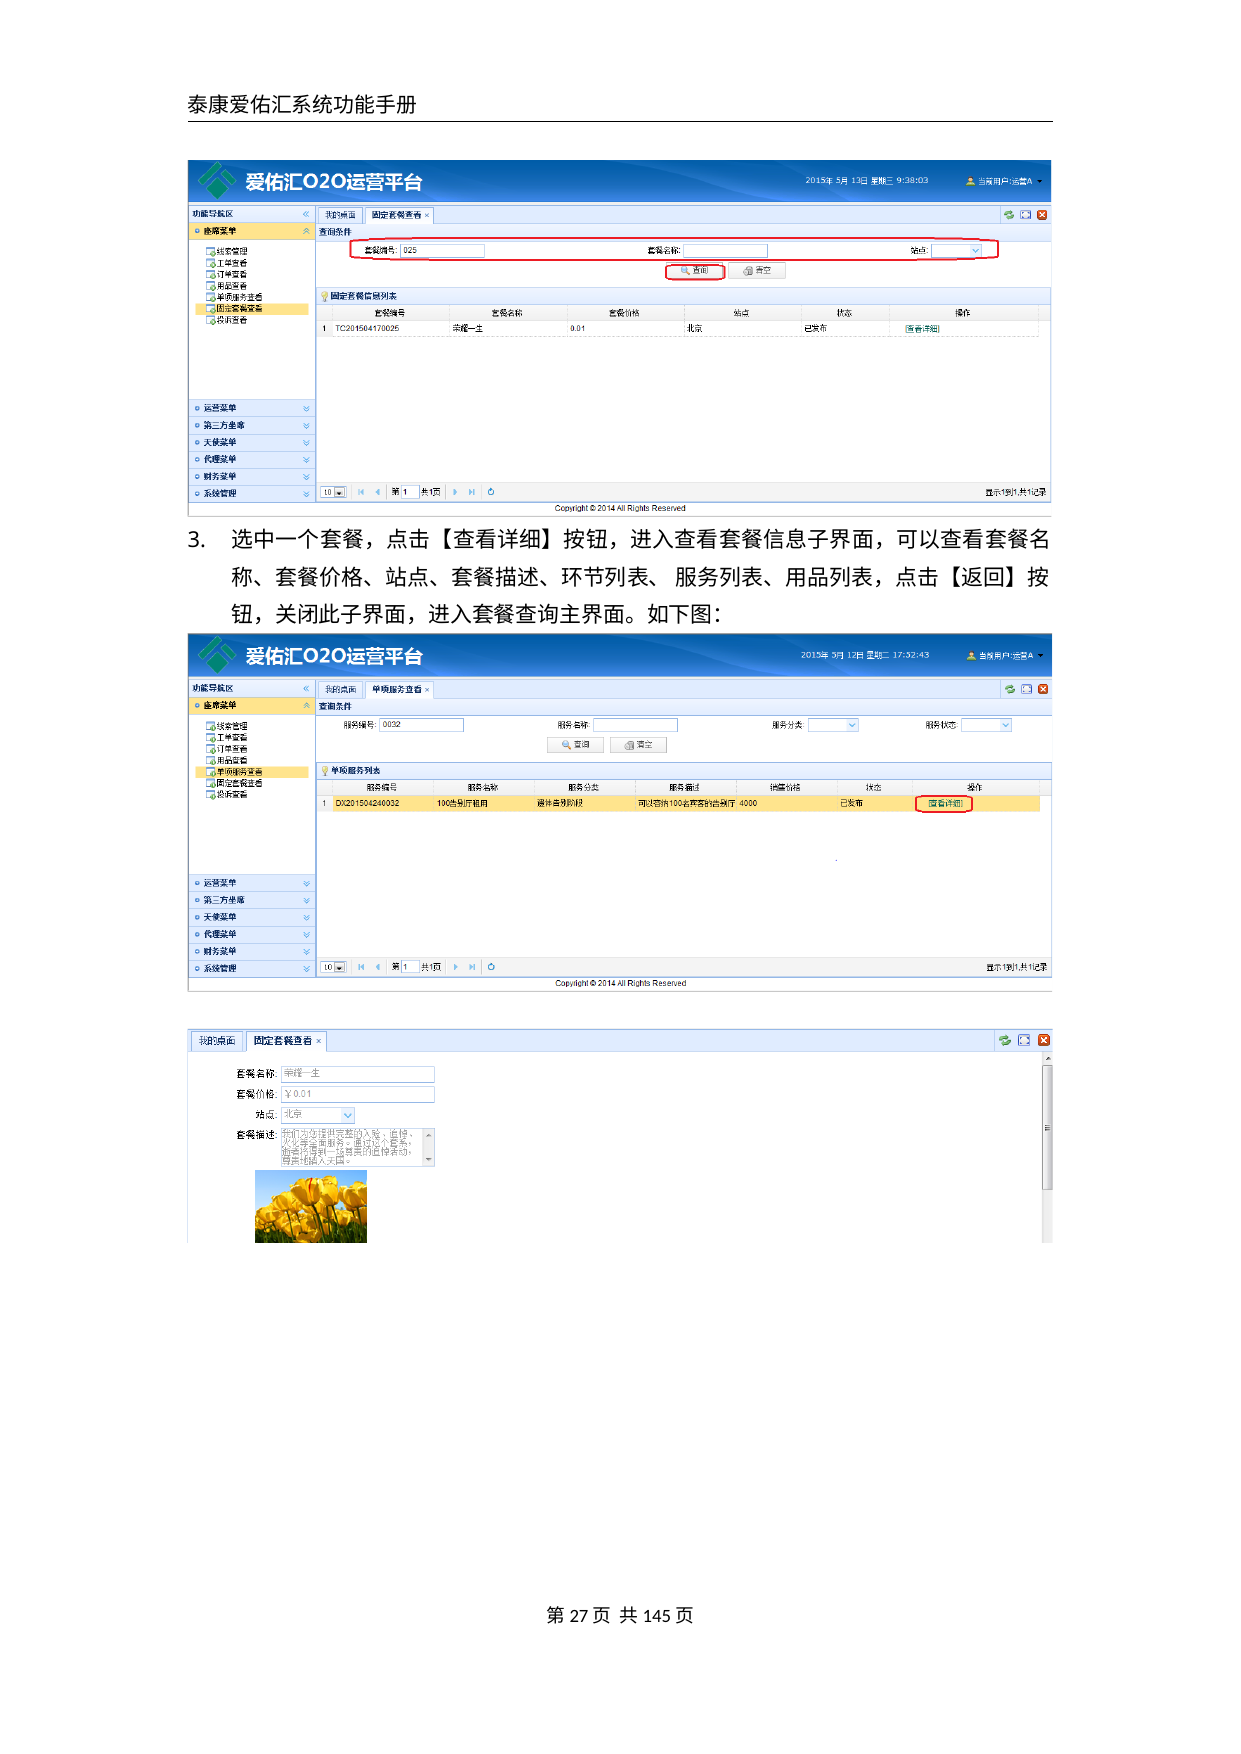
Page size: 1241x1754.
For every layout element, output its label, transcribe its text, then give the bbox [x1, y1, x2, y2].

picture [187, 633, 1053, 992]
list 选中一个套餐，点击【查看详细】按钮，进入查看套餐信息子界面，可以查看套餐名称、套餐价格、站点、套餐描述、环节列表、 服务列表、用品列表，点击【返回】按钮，关闭此子界面，进入套餐查询主界面。如下图： [187, 522, 1053, 629]
picture [187, 1028, 1053, 1243]
picture [187, 160, 1052, 517]
